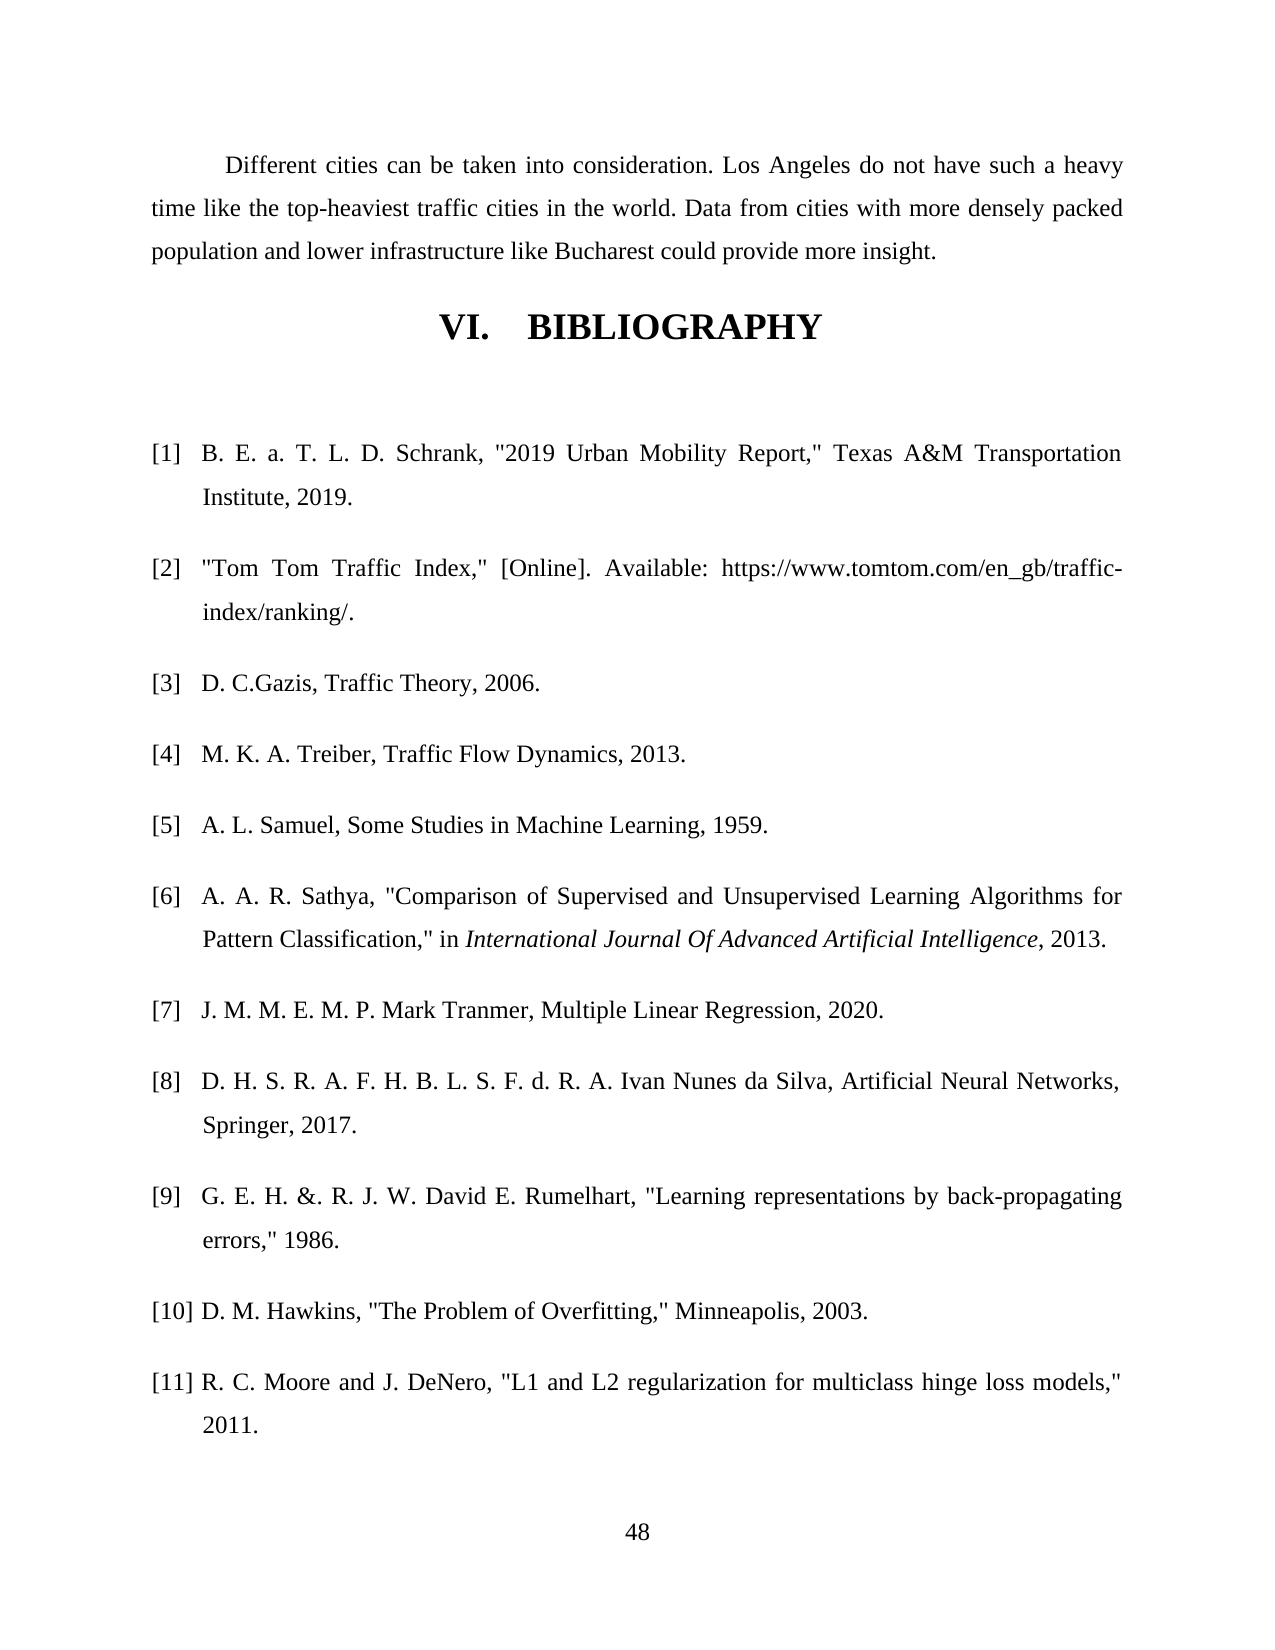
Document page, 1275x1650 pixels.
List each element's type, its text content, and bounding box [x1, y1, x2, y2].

text Different cities can be taken into consideration. Los Angeles do not have such a heavy time like the top-heaviest traffic cities in the world. Data from cities with more densely packed population and lower infrastructure like Bucharest could provide more insight. [150, 150, 1125, 265]
